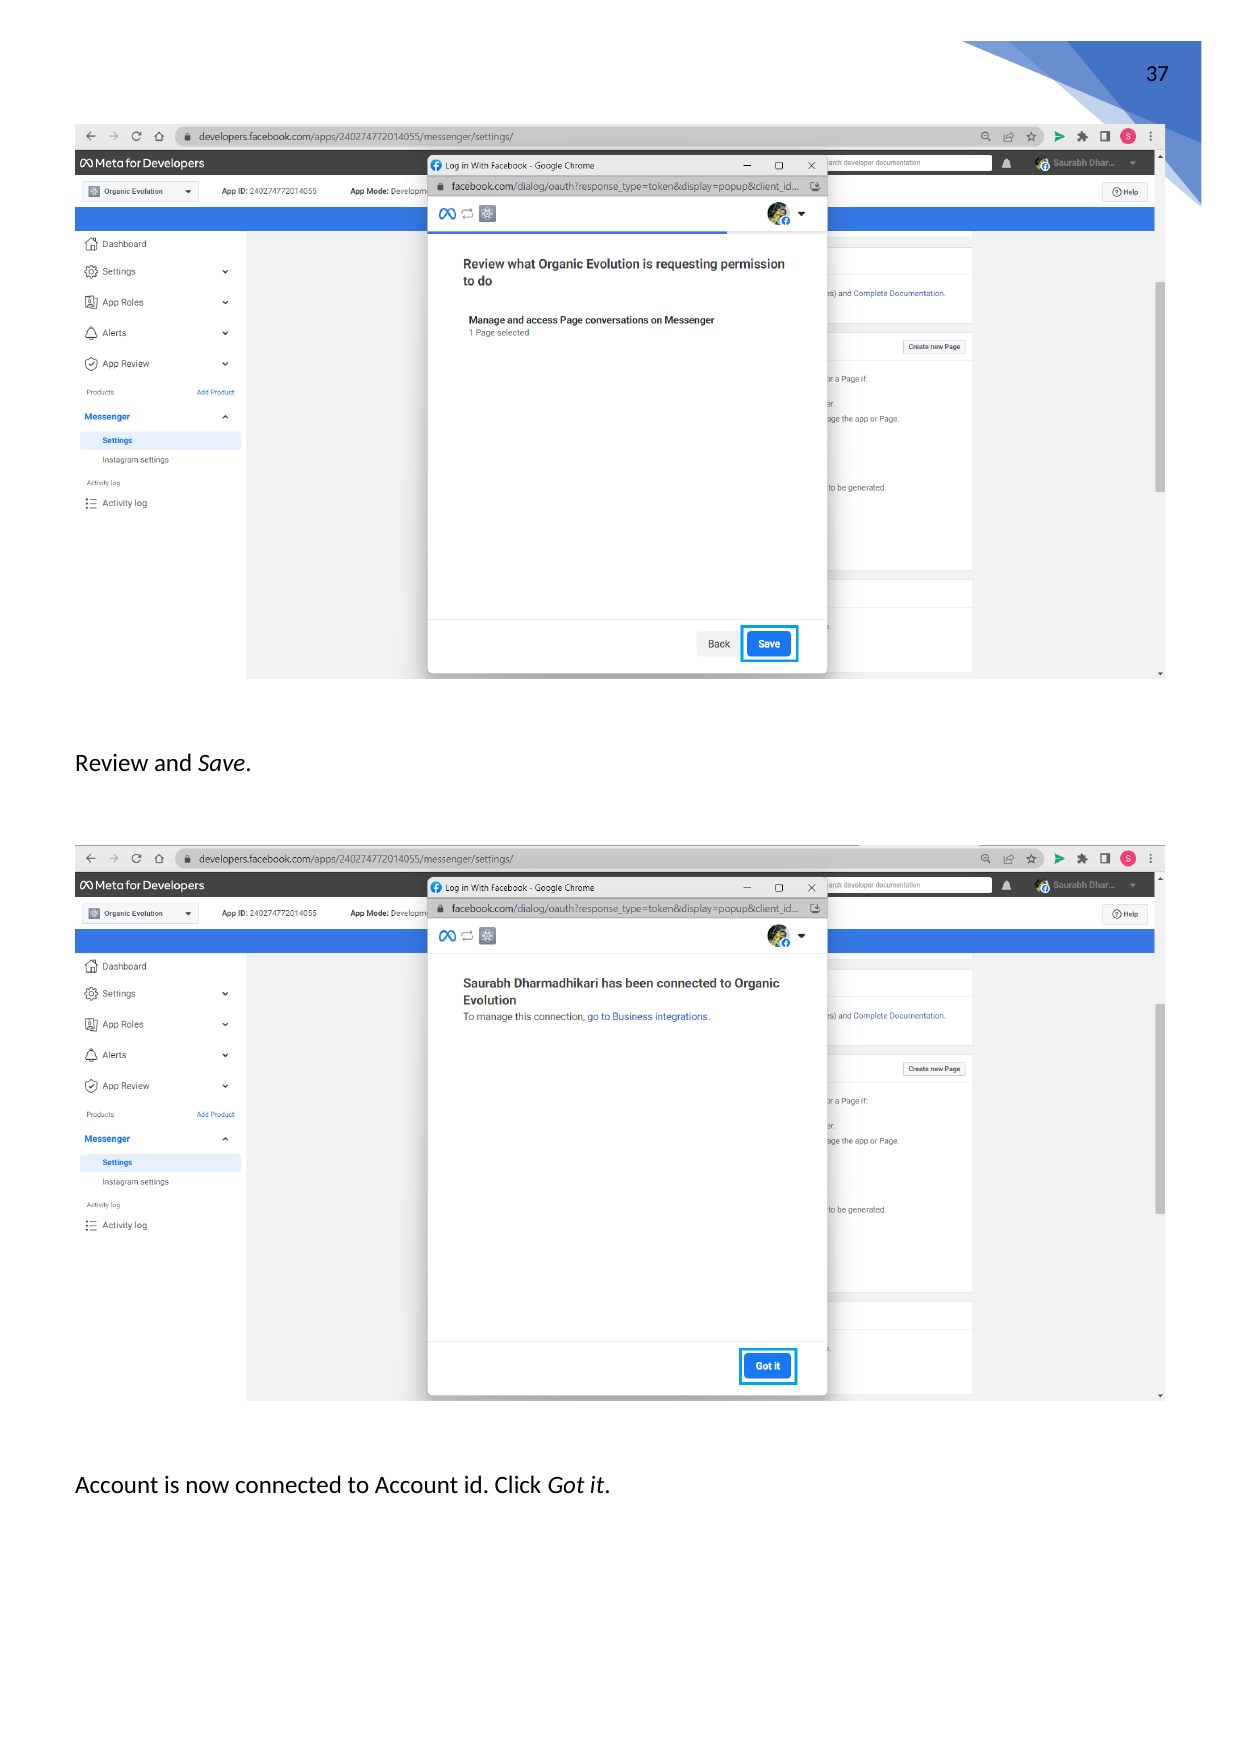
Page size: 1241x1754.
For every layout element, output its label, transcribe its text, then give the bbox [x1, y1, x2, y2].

text Account is now connected to Account id. Click Got it. [75, 1469, 1165, 1499]
text Review and Save. [75, 747, 1165, 777]
picture [75, 845, 1166, 1401]
picture [75, 41, 1202, 679]
